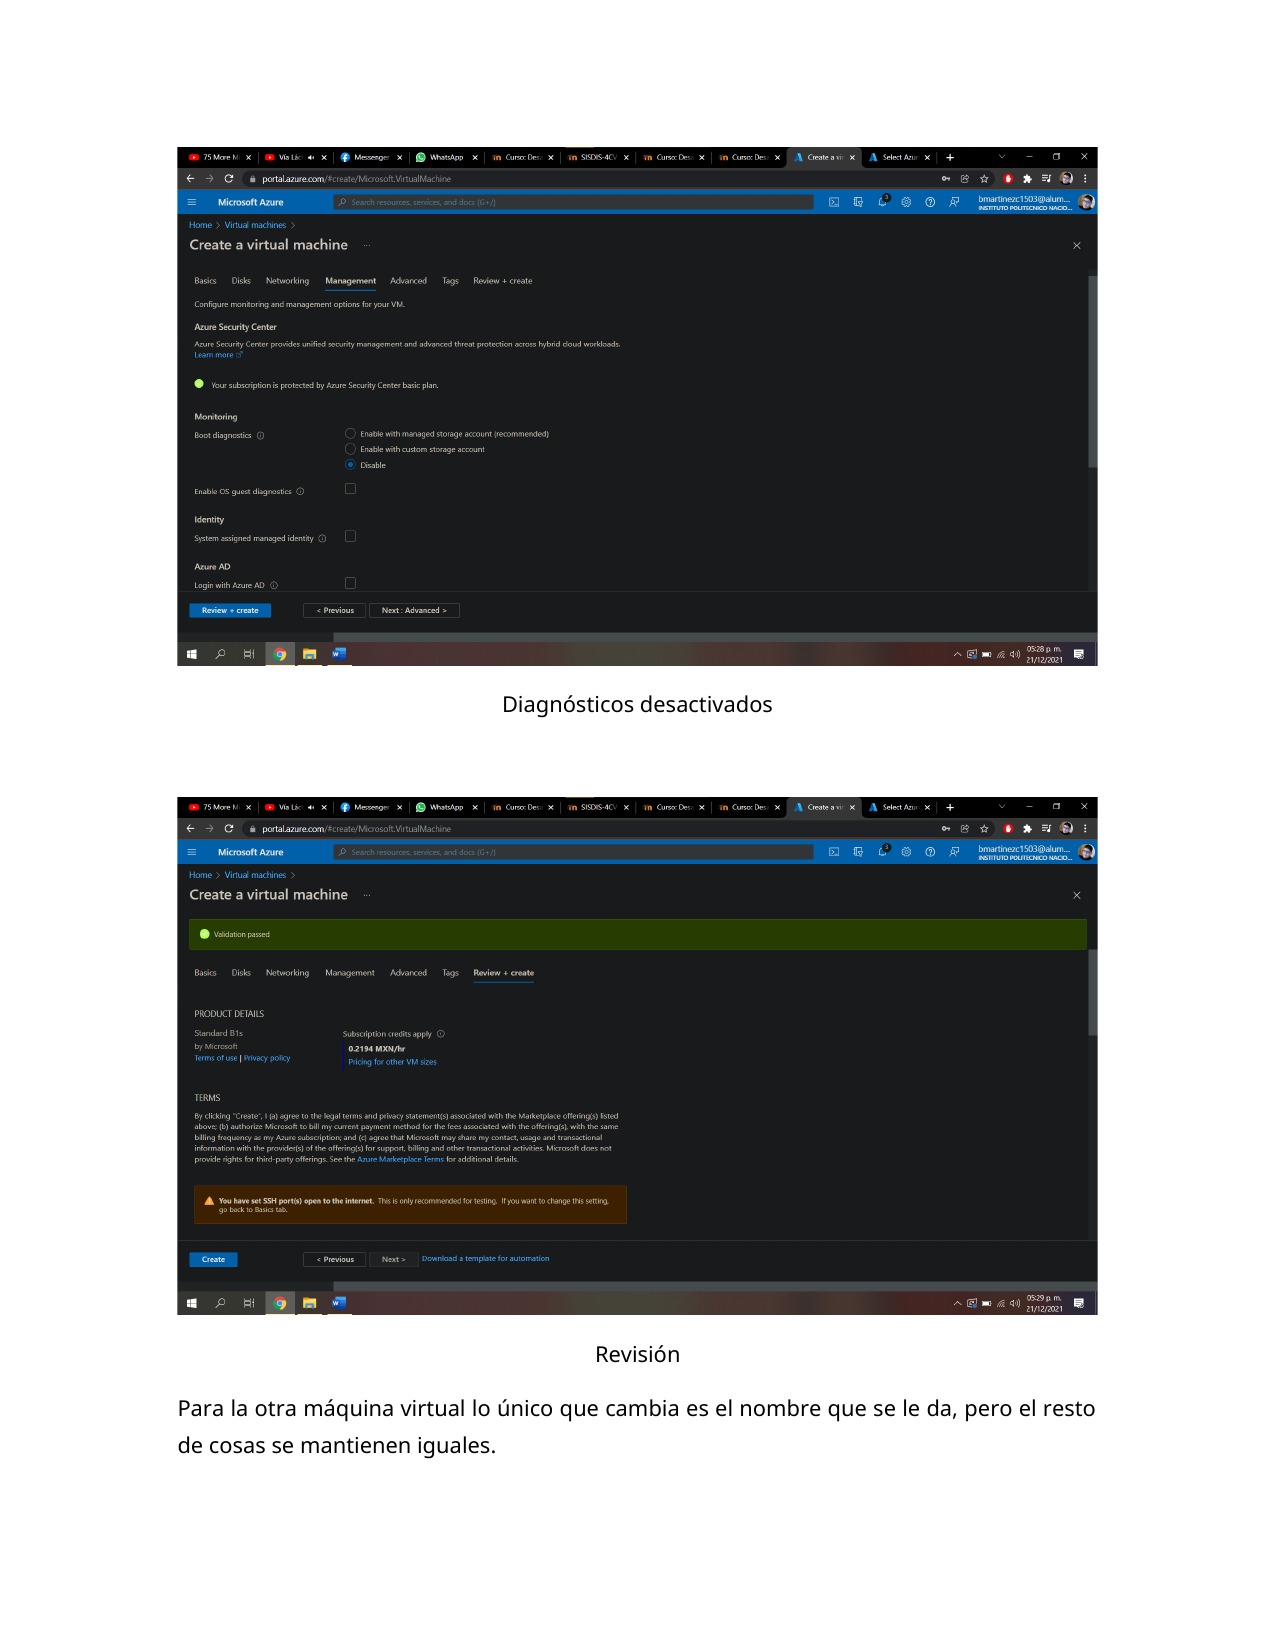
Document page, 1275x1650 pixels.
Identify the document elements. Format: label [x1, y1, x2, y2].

picture [177, 797, 1098, 1315]
picture [177, 147, 1098, 666]
